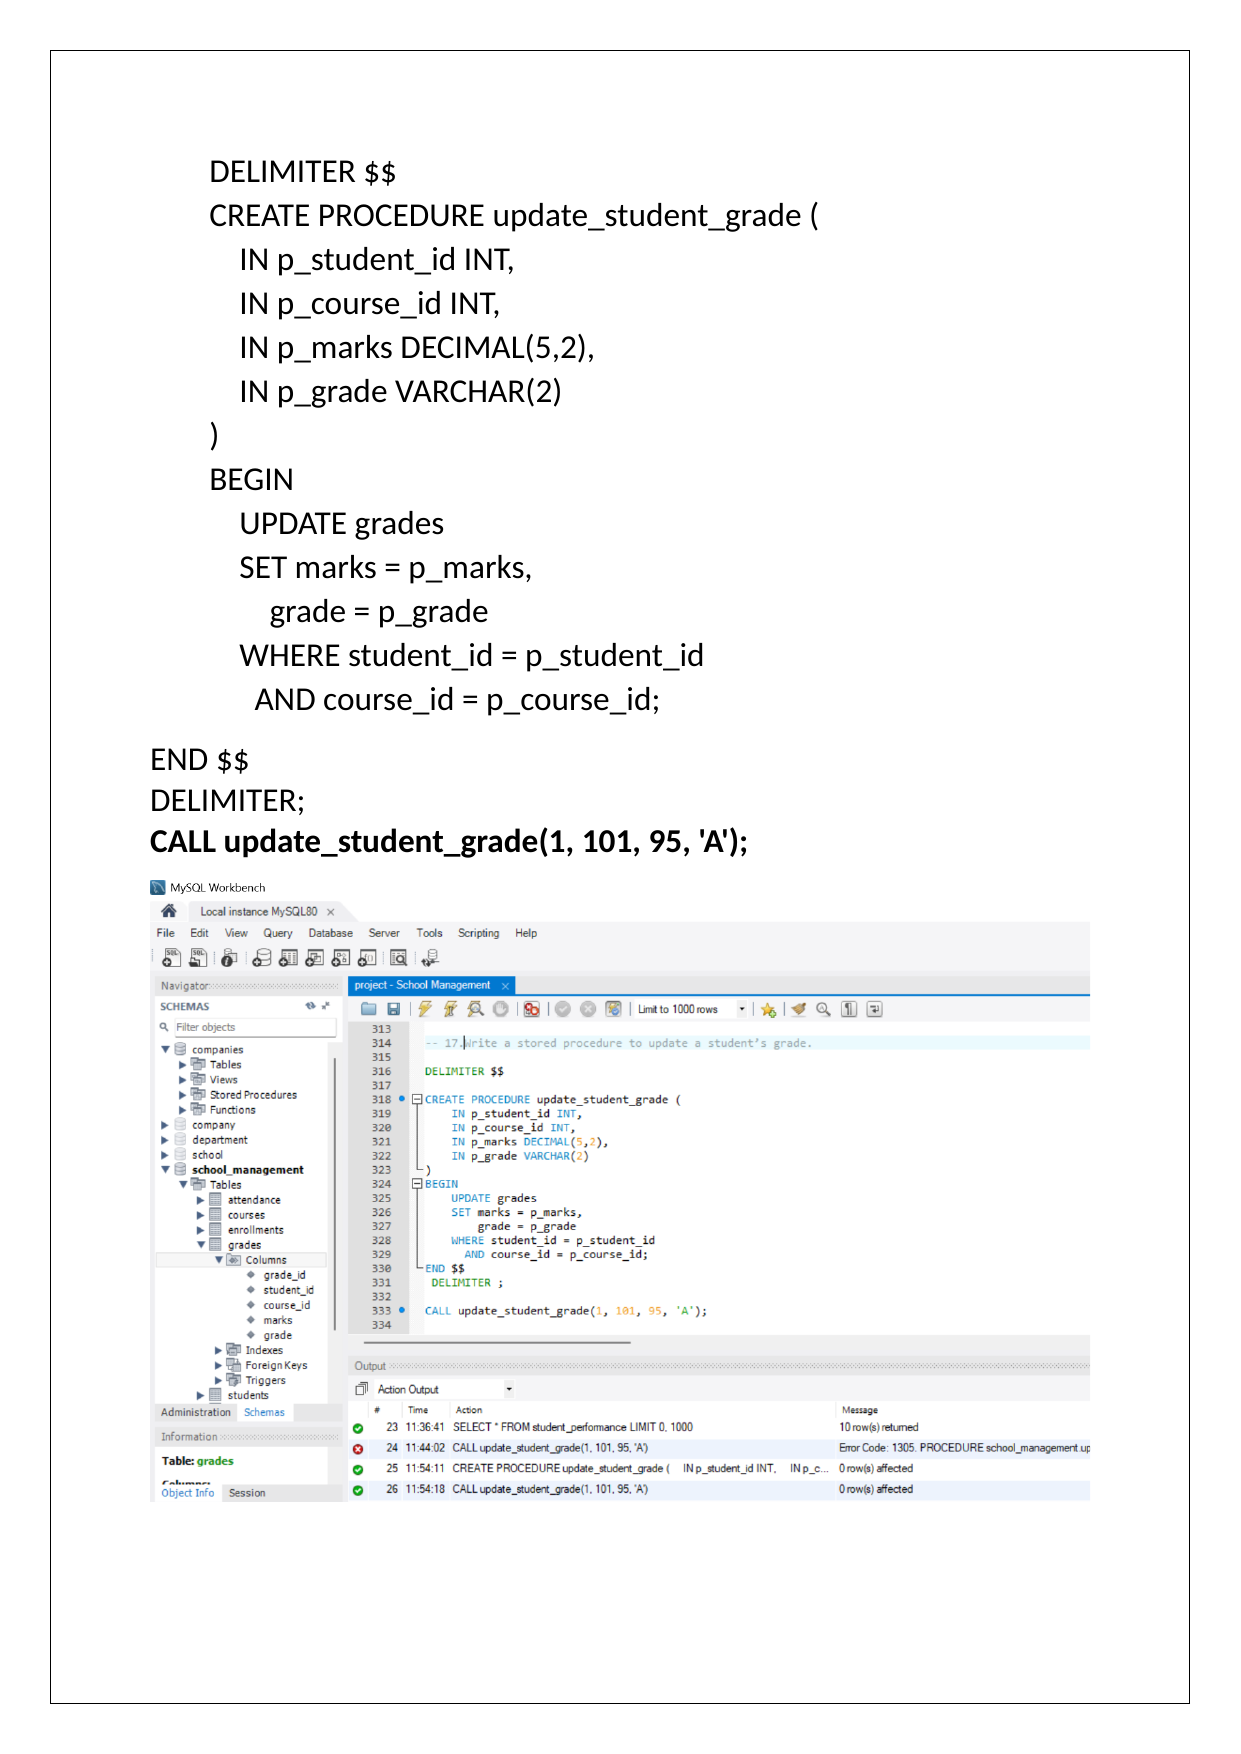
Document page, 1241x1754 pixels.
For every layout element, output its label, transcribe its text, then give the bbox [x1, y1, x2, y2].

picture [150, 880, 1091, 1502]
list grade = p_grade [209, 589, 1090, 630]
list IN p_grade VARCHAR(2) [209, 370, 1090, 411]
text CALL update_student_grade(1, 101, 95, 'A'); [150, 819, 1090, 860]
list IN p_student_id INT, [209, 238, 1090, 279]
list AND course_id = p_course_id; [209, 677, 1090, 718]
list UPDATE grades [209, 502, 1090, 542]
list IN p_course_id INT, [209, 282, 1090, 323]
list DELIMITER $$ [209, 150, 1090, 191]
list BEGIN [209, 458, 1090, 498]
text END $$ [150, 738, 1090, 779]
list WHERE student_id = p_student_id [209, 633, 1090, 674]
list SET marks = p_marks, [209, 546, 1090, 586]
list CREATE PROCEDURE update_student_grade ( [209, 194, 1090, 235]
list IN p_marks DECIMAL(5,2), [209, 326, 1090, 367]
text DELIMITER; [150, 779, 1090, 819]
list ) [209, 414, 1090, 454]
